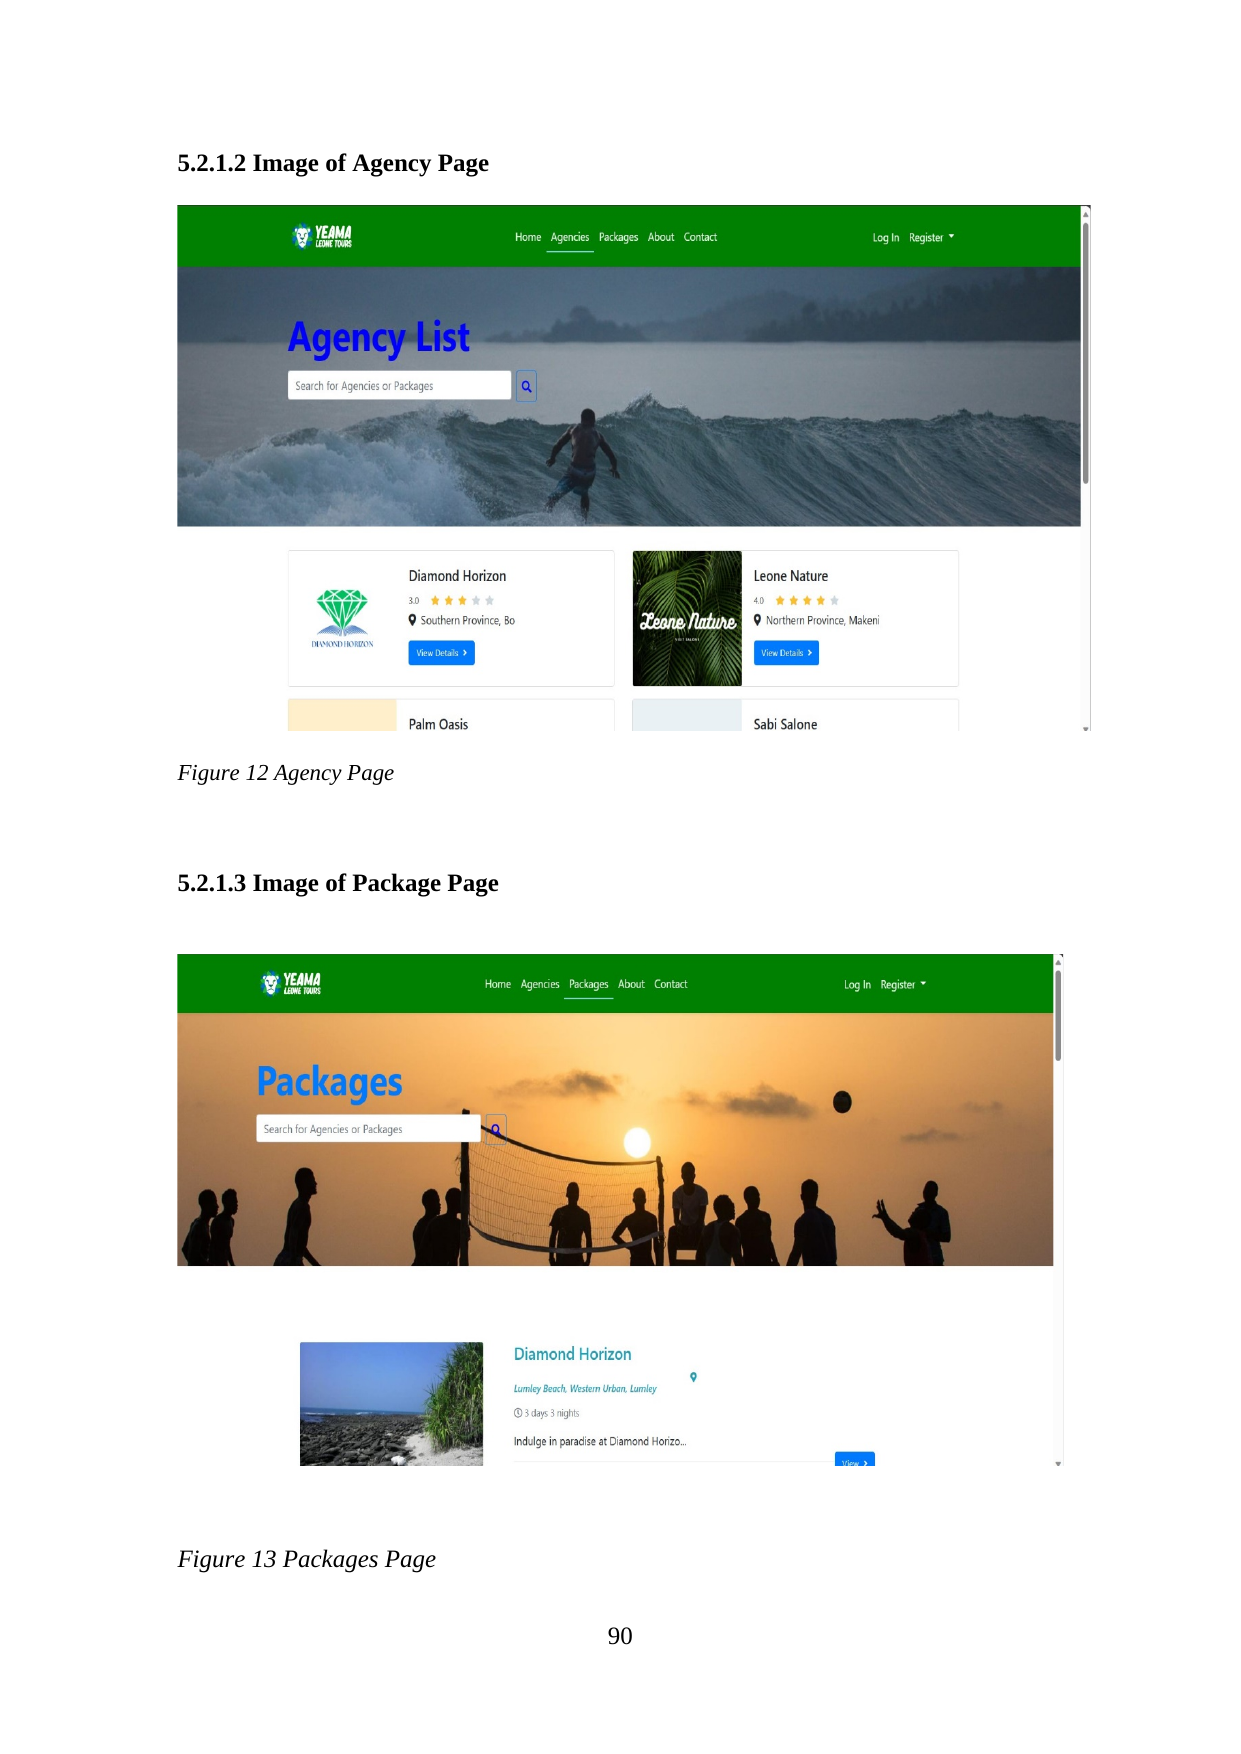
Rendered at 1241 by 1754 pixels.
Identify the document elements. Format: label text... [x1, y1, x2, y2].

text Figure 12 Agency Page [177, 759, 1063, 785]
subtitle 5.2.1.3 Image of Package Page [177, 868, 1063, 897]
text Figure 13 Packages Page [177, 1544, 1063, 1573]
picture [177, 954, 1064, 1466]
picture [177, 205, 1091, 731]
subtitle 5.2.1.2 Image of Agency Page [177, 148, 1063, 176]
